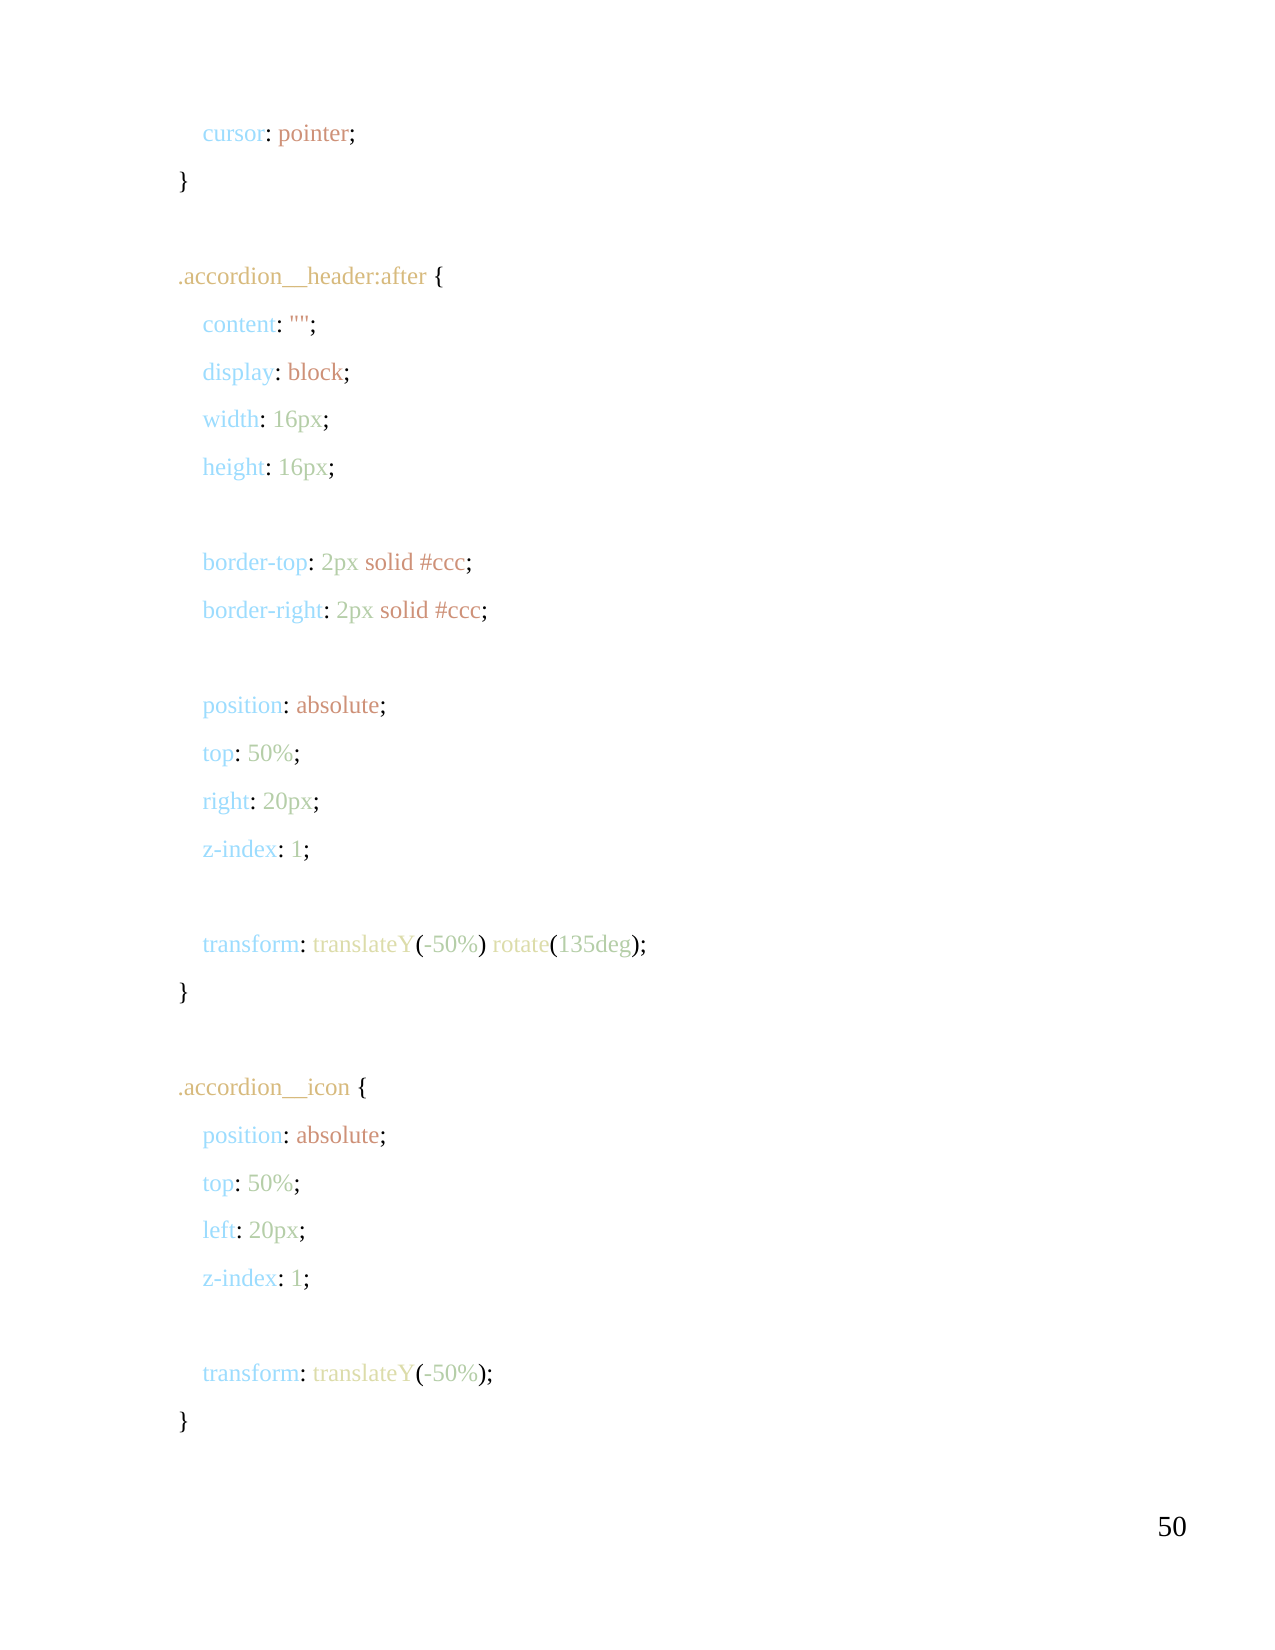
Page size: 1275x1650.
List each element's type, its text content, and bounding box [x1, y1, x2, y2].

text z-index: 1; [177, 834, 1186, 862]
text } [177, 977, 1186, 1006]
text right: 20px; [177, 786, 1186, 815]
text } [177, 1406, 1186, 1435]
text cursor: pointer; [177, 118, 1186, 147]
text top: 50%; [177, 738, 1186, 767]
text left: 20px; [177, 1215, 1186, 1244]
text } [177, 166, 1186, 194]
text content: ""; [177, 309, 1186, 338]
text top: 50%; [177, 1168, 1186, 1196]
text height: 16px; [177, 452, 1186, 481]
text position: absolute; [177, 1120, 1186, 1149]
text .accordion__header:after { [177, 261, 1186, 290]
text position: absolute; [177, 691, 1186, 719]
text z-index: 1; [177, 1263, 1186, 1292]
text border-right: 2px solid #ccc; [177, 595, 1186, 624]
text border-top: 2px solid #ccc; [177, 547, 1186, 576]
text .accordion__icon { [177, 1072, 1186, 1101]
text width: 16px; [177, 404, 1186, 433]
text display: block; [177, 357, 1186, 385]
text transform: translateY(-50%) rotate(135deg); [177, 929, 1186, 958]
text transform: translateY(-50%); [177, 1358, 1186, 1387]
